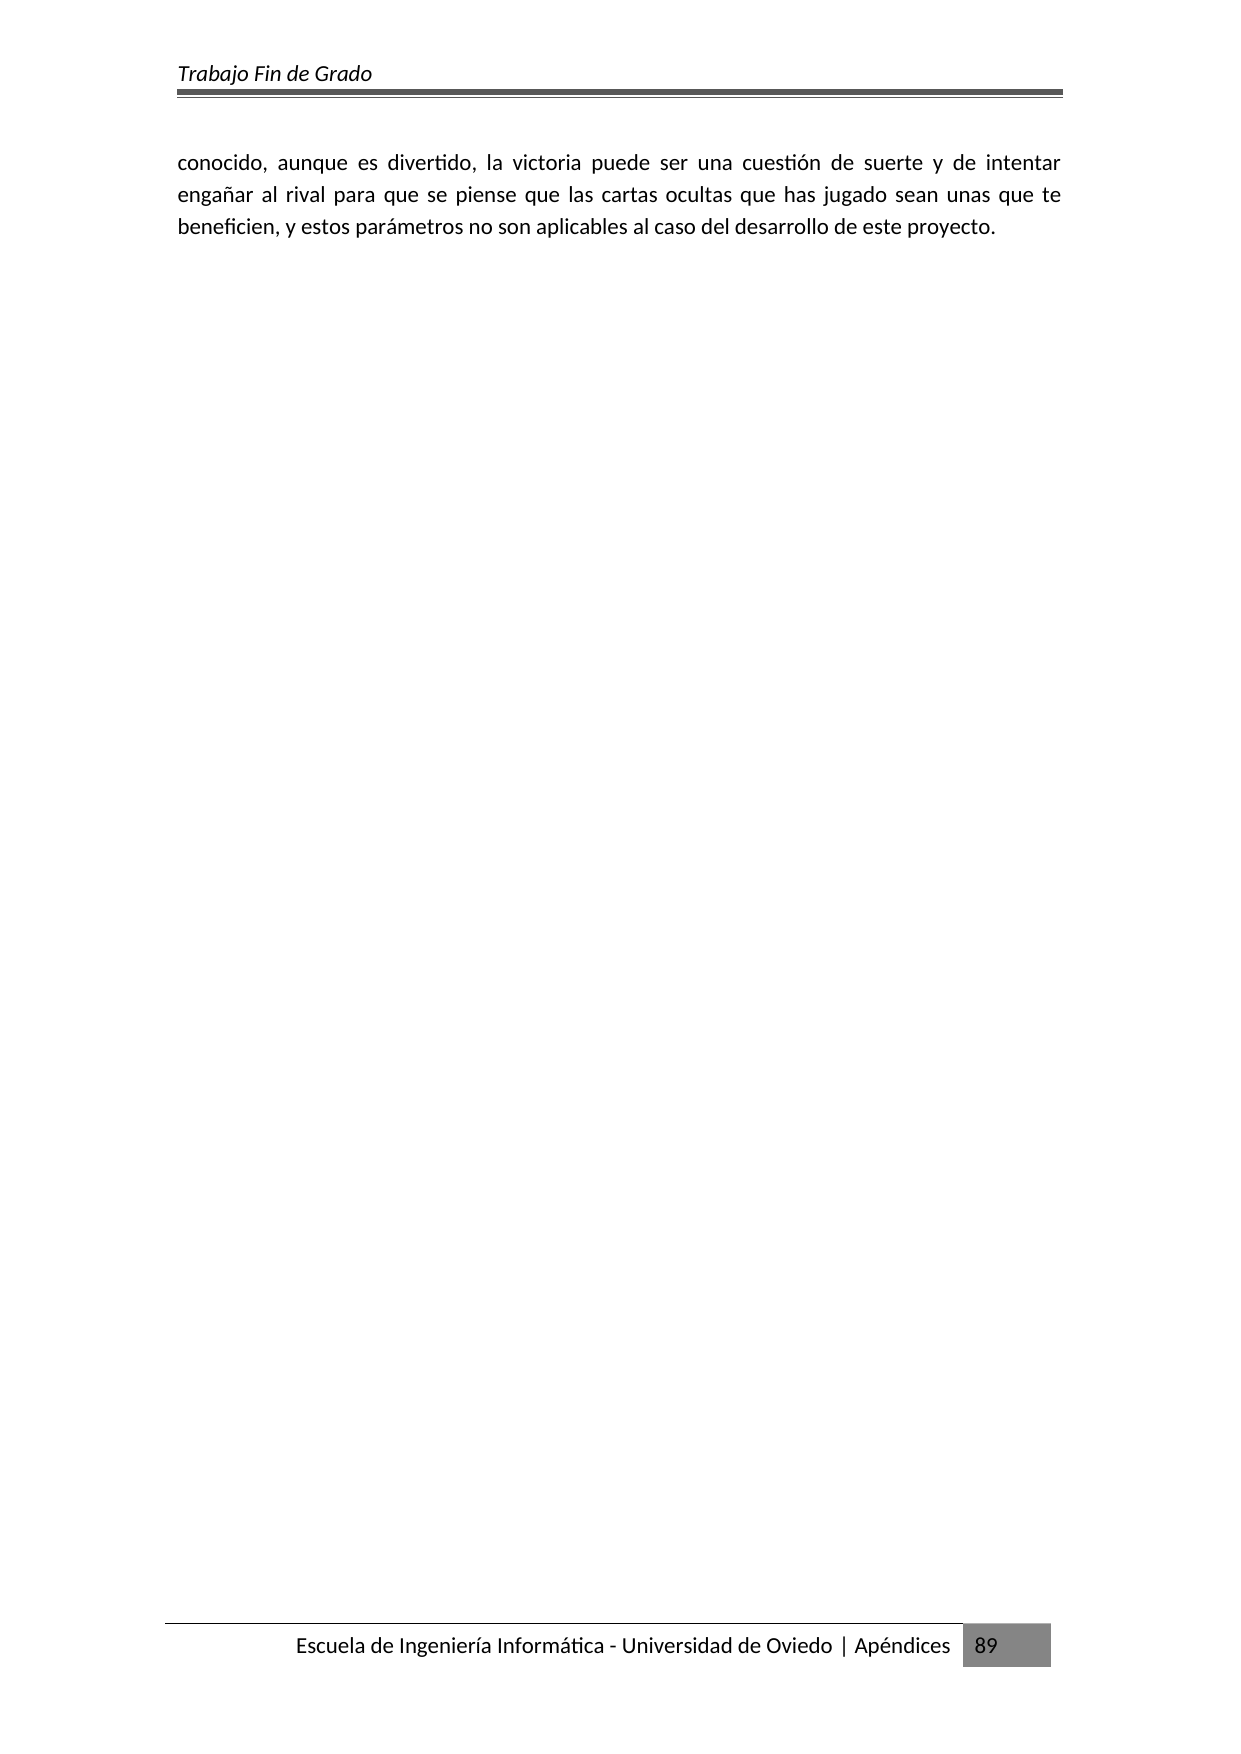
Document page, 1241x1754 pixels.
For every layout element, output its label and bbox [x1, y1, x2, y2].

text [177, 148, 1063, 240]
